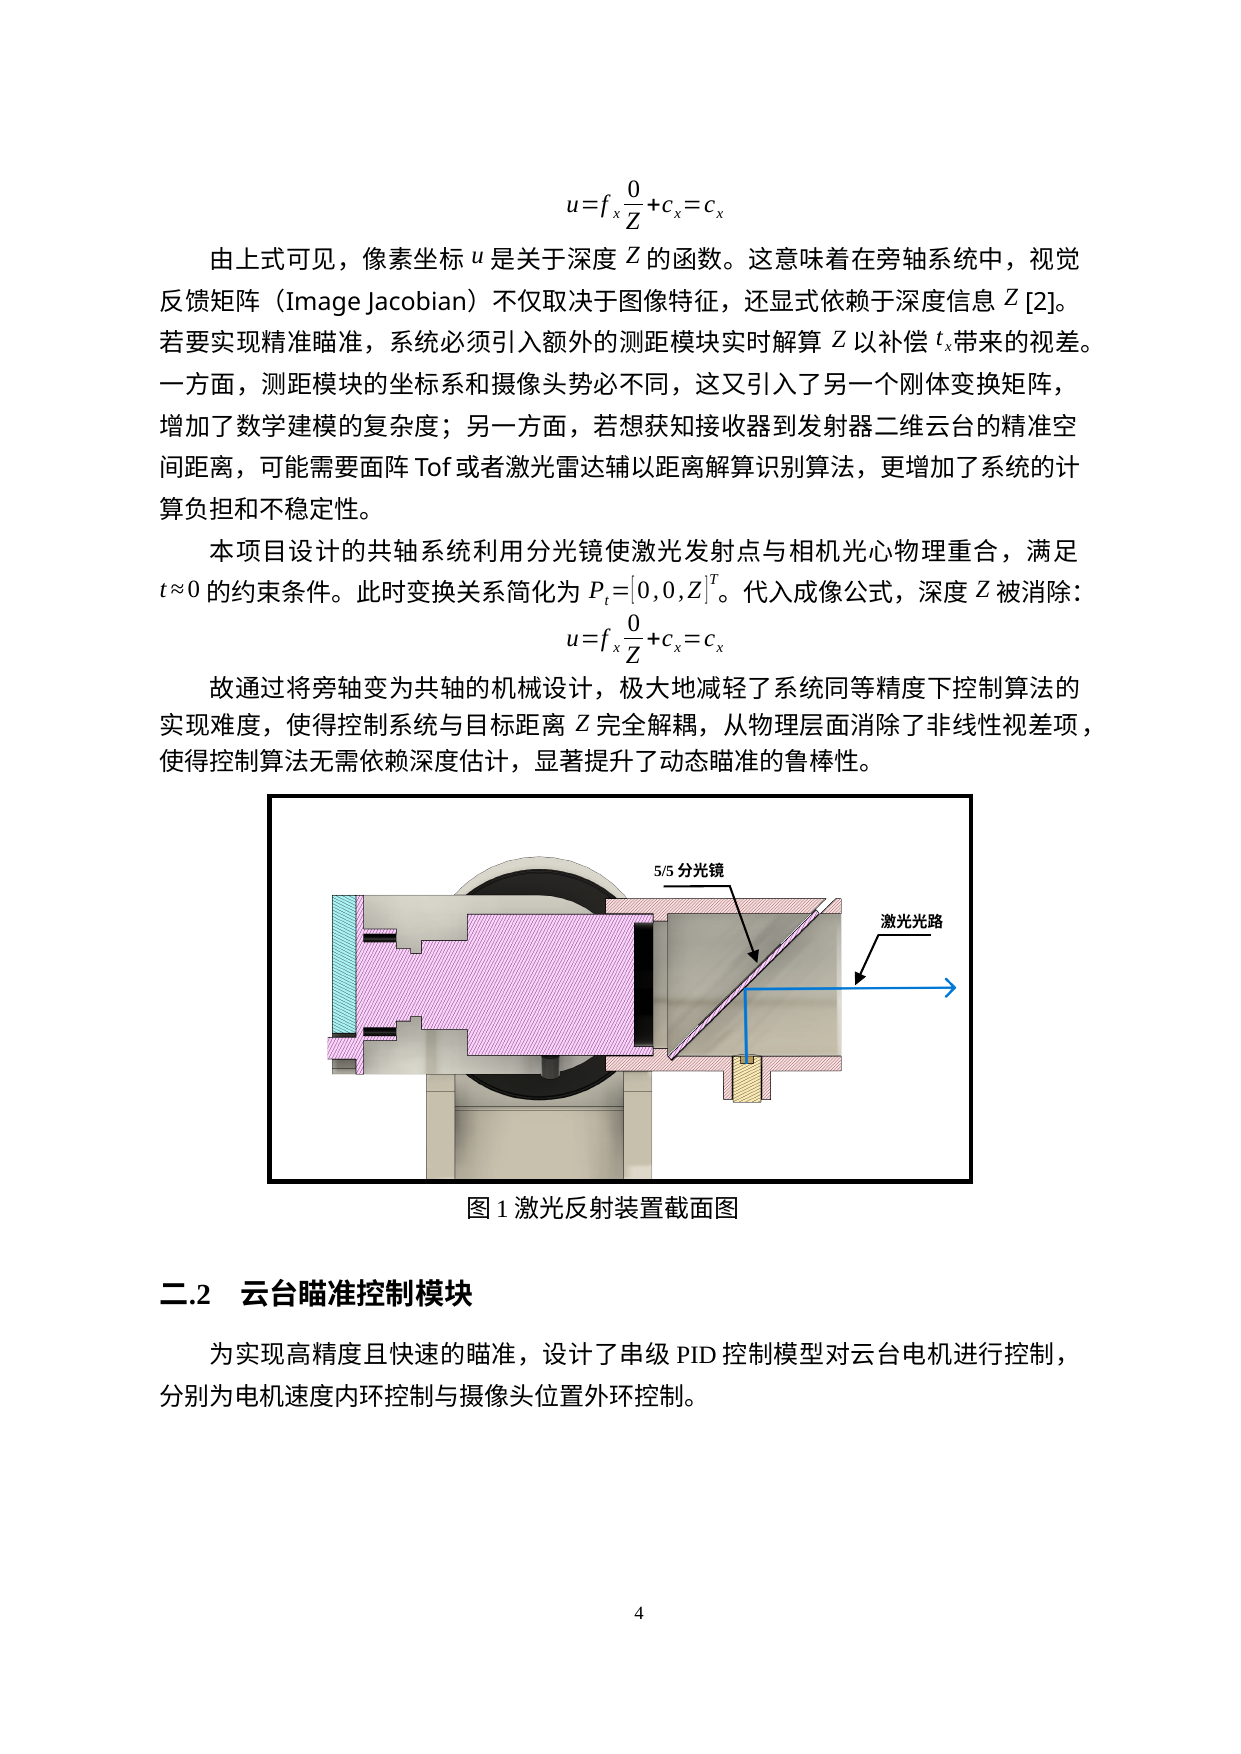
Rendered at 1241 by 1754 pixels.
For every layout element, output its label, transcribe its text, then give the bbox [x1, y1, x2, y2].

text 故通过将旁轴变为共轴的机械设计，极大地减轻了系统同等精度下控制算法的实现难度，使得控制系统与目标距离 完全解耦，从物理层面消除了非线性视差项，使得控制算法无需依赖深度估计，显著提升了动态瞄准的鲁棒性。 [159, 669, 1081, 778]
picture [272, 798, 969, 1179]
text 本项目设计的共轴系统利用分光镜使激光发射点与相机光心物理重合，满足 的约束条件。此时变换关系简化为 。代入成像公式，深度 被消除： [159, 527, 1081, 610]
text 由上式可见，像素坐标 是关于深度 的函数。这意味着在旁轴系统中，视觉反馈矩阵（Image Jacobian）不仅取决于图像特征，还显式依赖于深度信息 [2]。若要实现精准瞄准，系统必须引入额外的测距模块实时解算 以补偿 带来的视差。一方面，测距模块的坐标系和摄像头势必不同，这又引入了另一个刚体变换矩阵，增加了数学建模的复杂度；另一方面，若想获知接收器到发射器二维云台的精准空间距离，可能需要面阵Tof或者激光雷达辅以距离解算识别算法，更增加了系统的计算负担和不稳定性。 [159, 235, 1081, 527]
subtitle 云台瞄准控制模块 [159, 1271, 1081, 1313]
text 为实现高精度且快速的瞄准，设计了串级PID控制模型对云台电机进行控制，分别为电机速度内环控制与摄像头位置外环控制。 [159, 1330, 1081, 1413]
text 图1 激光反射装置截面图 [466, 778, 1081, 1226]
